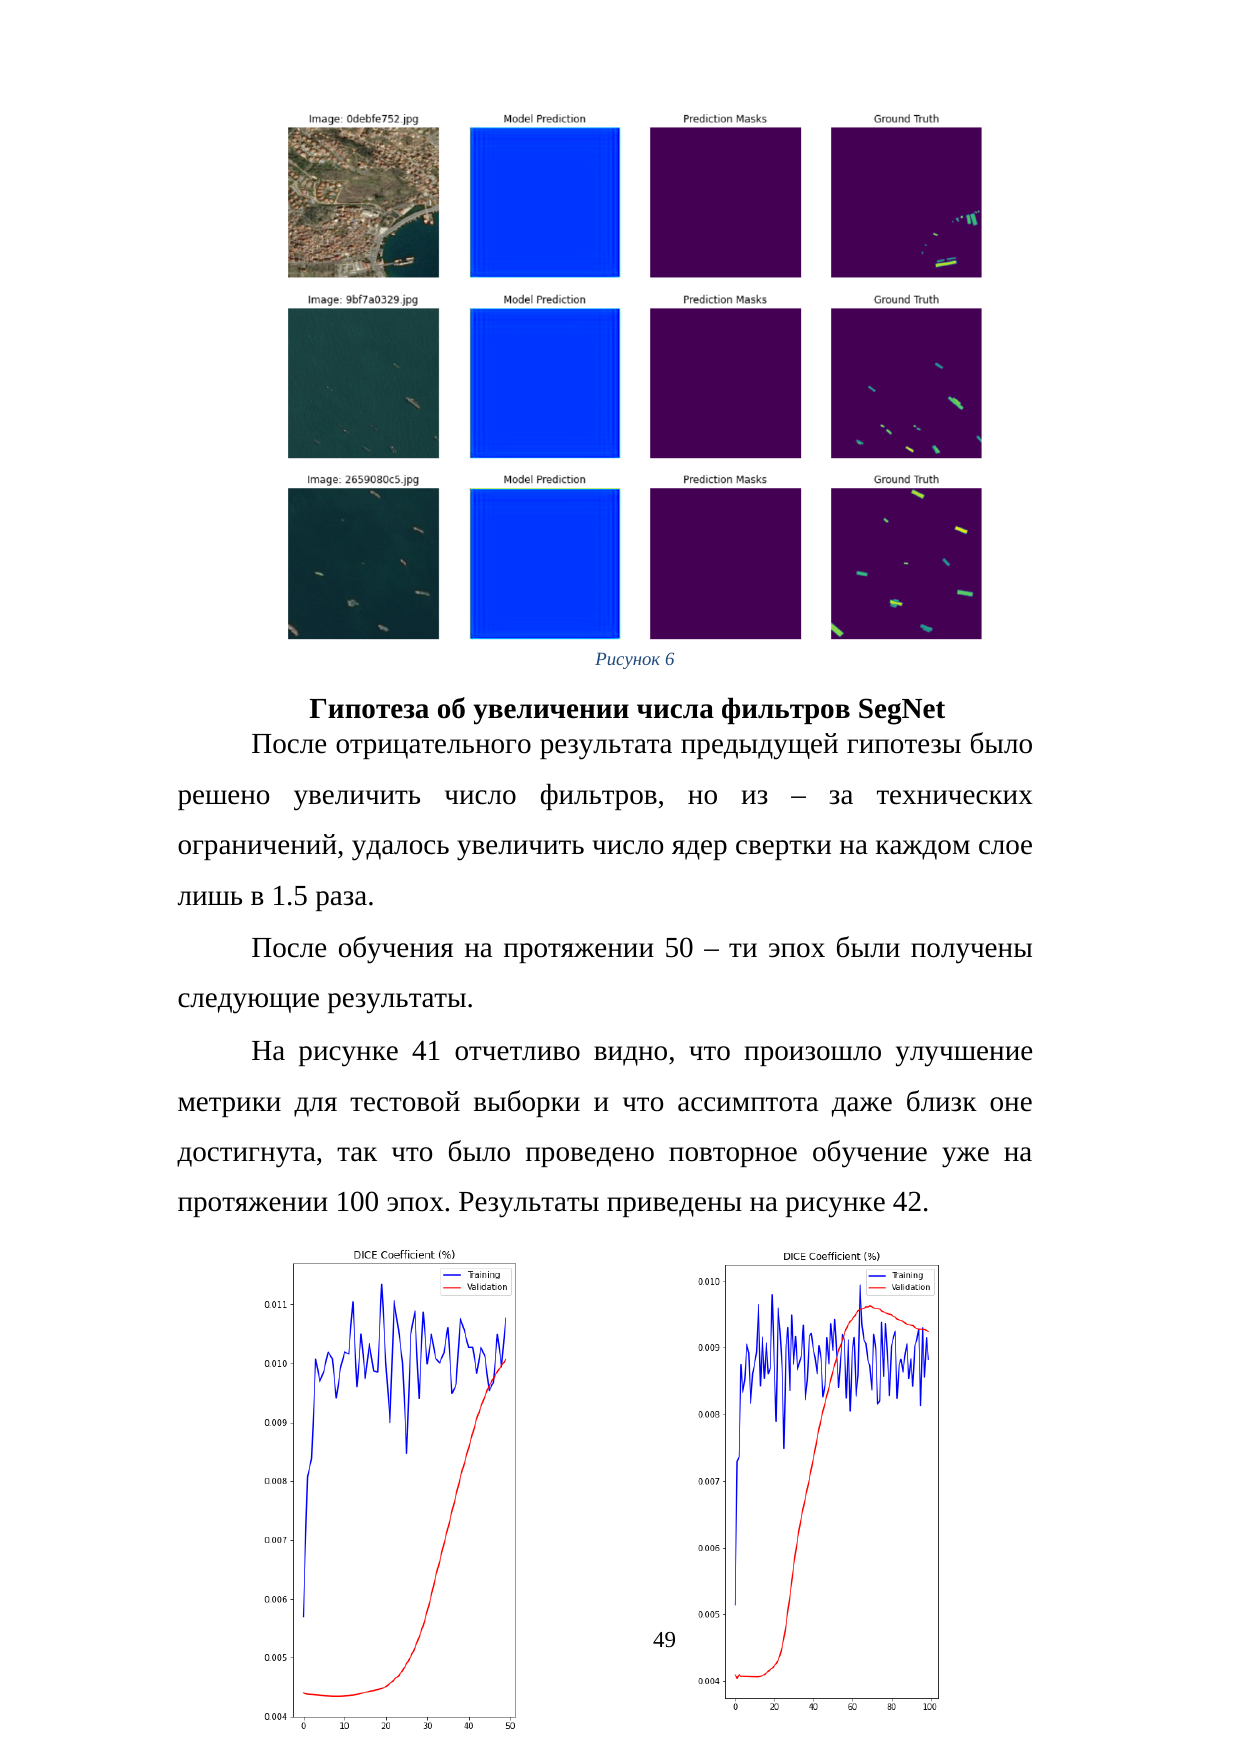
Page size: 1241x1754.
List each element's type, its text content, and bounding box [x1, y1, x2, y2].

text Рисунок 40 [106, 648, 1163, 670]
picture [688, 1243, 947, 1719]
text На рисунке 41 отчетливо видно, что произошло улучшение метрики для тестовой выборки и что ассимптота даже близк оне достигнута, так что было проведено повторное обучение уже на протяжении 100 эпох. Результаты приведены на рисунке 42. [177, 1033, 1034, 1218]
text После обучения на протяжении 50 – ти эпох были получены следующие результаты. [177, 930, 1034, 1014]
subtitle Гипотеза об увеличении числа фильтров SegNet [91, 691, 1163, 724]
picture [259, 1244, 531, 1742]
text После отрицательного результата предыдущей гипотезы было решено увеличить число фильтров, но из – за технических ограничений, удалось увеличить число ядер свертки на каждом слое лишь в 1.5 раза. [177, 727, 1034, 911]
picture [279, 108, 990, 649]
